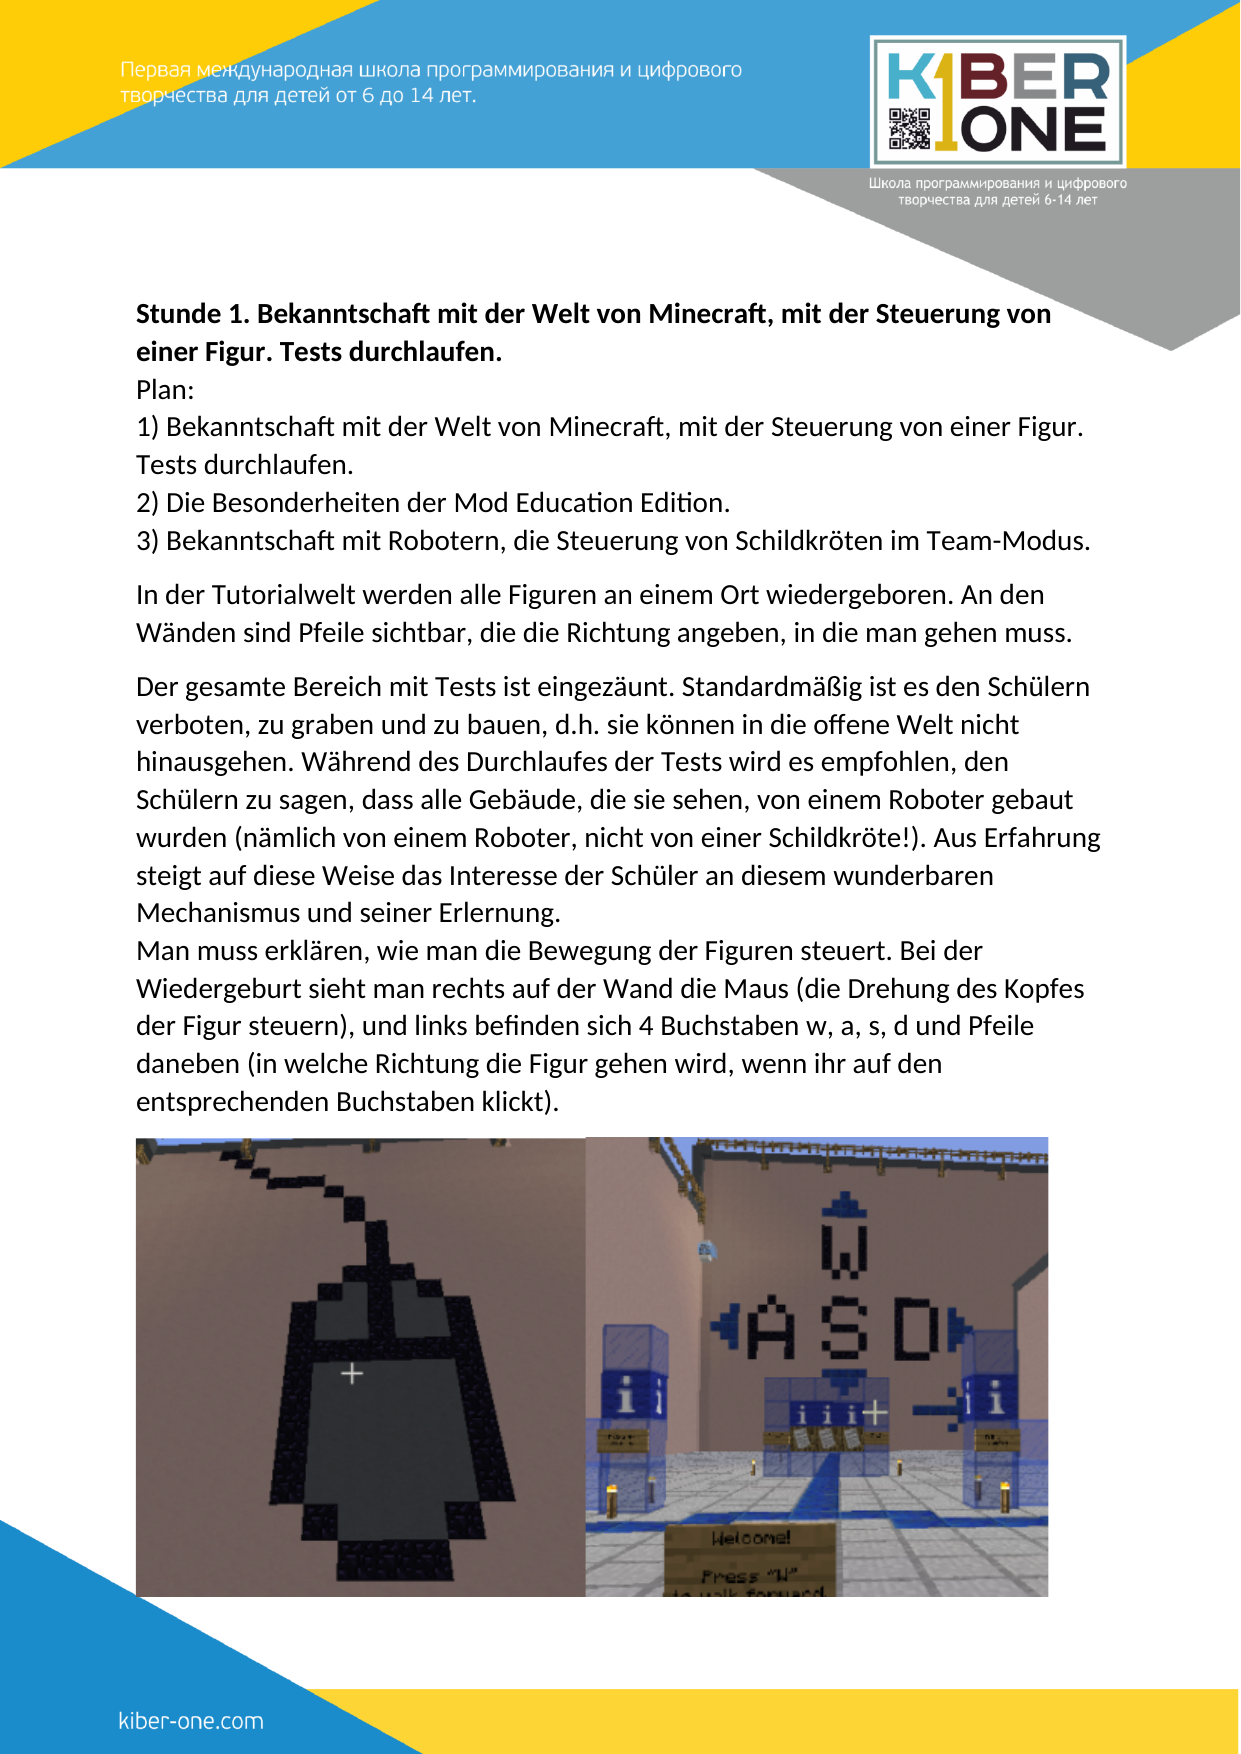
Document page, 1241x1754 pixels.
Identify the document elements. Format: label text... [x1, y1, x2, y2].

text In der Tutorialwelt werden alle Figuren an einem Ort wiedergeboren. An den Wänden sind Pfeile sichtbar, die die Richtung angeben, in die man gehen muss. [136, 576, 1104, 649]
picture [0, 1137, 1239, 1754]
picture [0, 0, 1241, 351]
text Der gesamte Bereich mit Tests ist eingezäunt. Standardmäßig ist es den Schülern verboten, zu graben und zu bauen, d.h. sie können in die offene Welt nicht hinausgehen. Während des Durchlaufes der Tests wird es empfohlen, den Schülern zu sagen, dass alle Gebäude, die sie sehen, von einem Roboter gebaut wurden (nämlich von einem Roboter, nicht von einer Schildkröte!). Aus Erfahrung steigt auf diese Weise das Interesse der Schüler an diesem wunderbaren Mechanismus und seiner Erlernung. [136, 668, 1104, 930]
text Stunde 1. Bekanntschaft mit der Welt von Minecraft, mit der Steuerung von einer Figur. Tests durchlaufen. Plan: 1) Bekanntschaft mit der Welt von Minecraft, mit der Steuerung von einer Figur. Tests durchlaufen. 2) Die Besonderheiten der Mod Education Edition. 3) Bekanntschaft mit Robotern, die Steuerung von Schildkröten im Team-Modus. [136, 295, 1104, 557]
text Man muss erklären, wie man die Bewegung der Figuren steuert. Bei der Wiedergeburt sieht man rechts auf der Wand die Maus (die Drehung des Kopfes der Figur steuern), und links befinden sich 4 Buchstaben w, a, s, d und Pfeile daneben (in welche Richtung die Figur gehen wird, wenn ihr auf den entsprechenden Buchstaben klickt). [136, 932, 1104, 1118]
